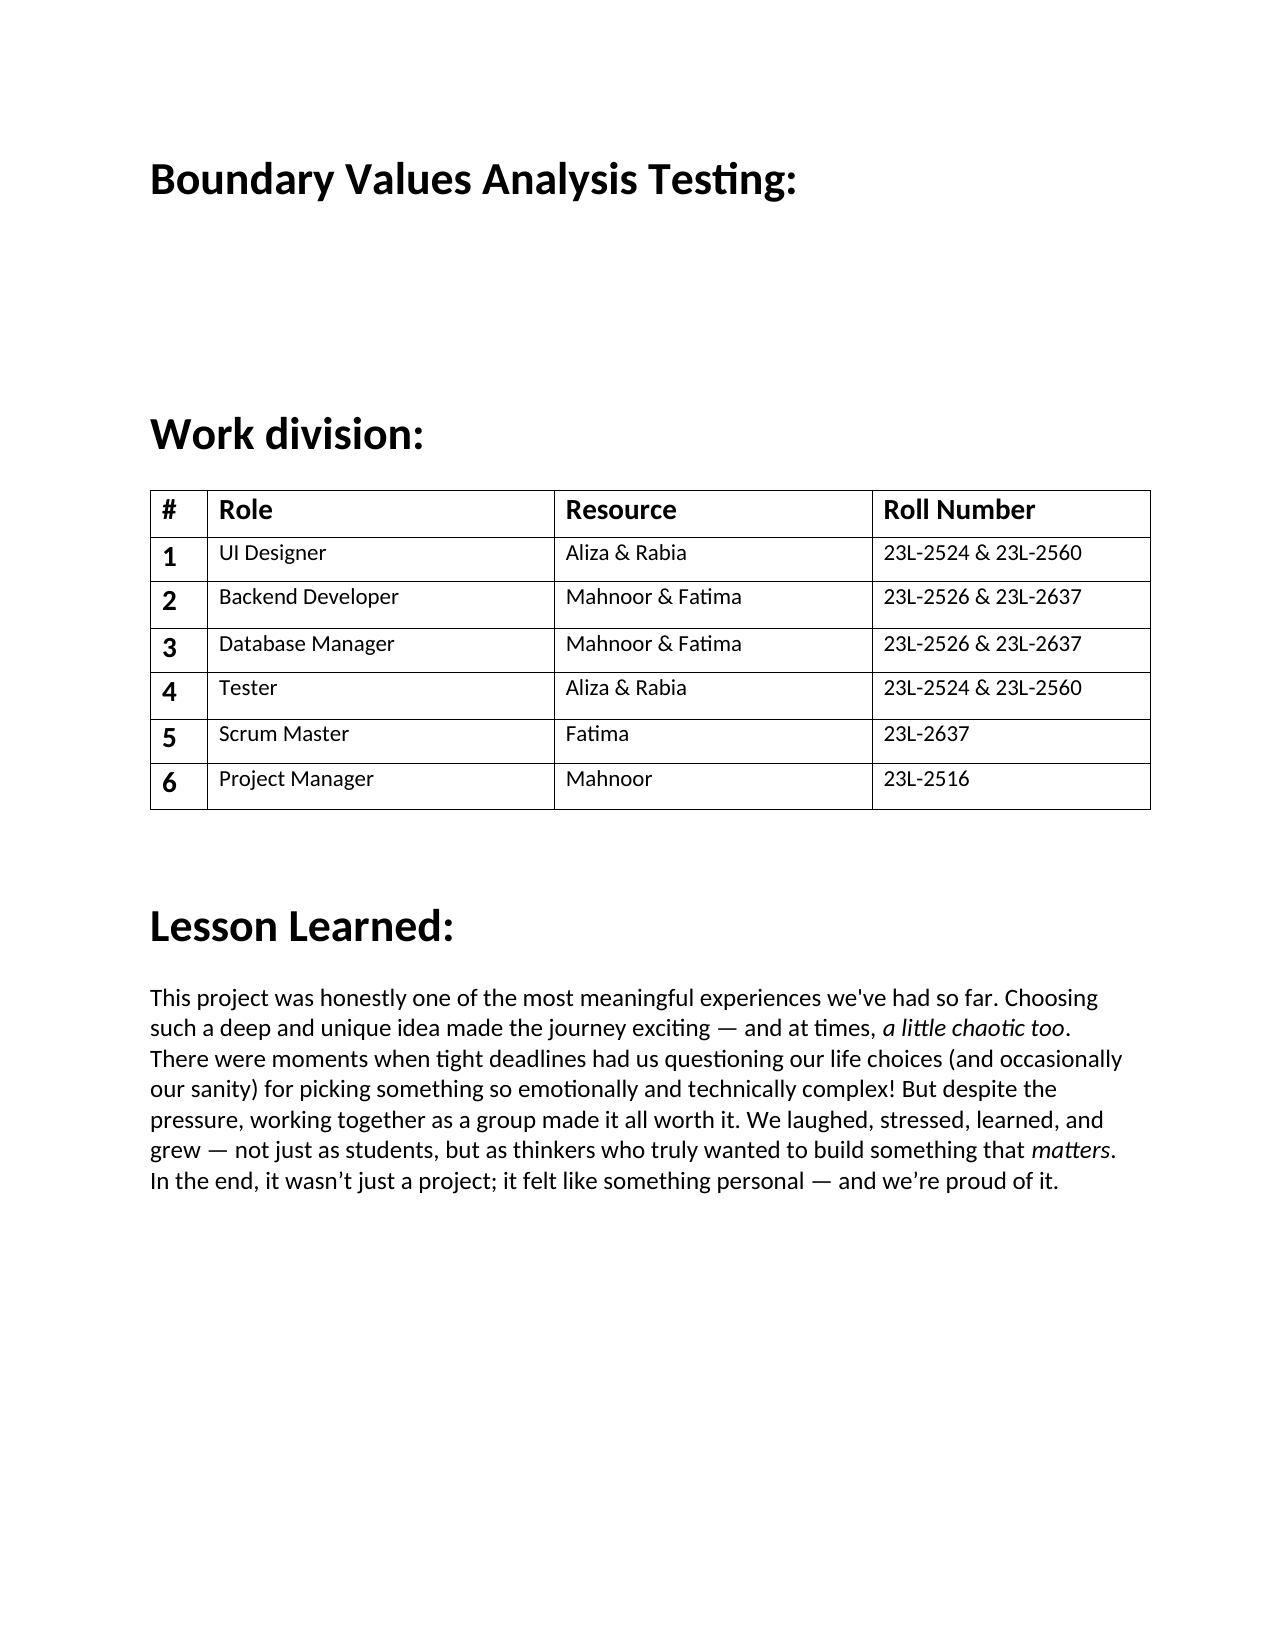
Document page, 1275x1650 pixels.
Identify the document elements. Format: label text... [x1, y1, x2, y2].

table_cell 2 [151, 582, 207, 628]
table_cell UI Designer [208, 538, 554, 581]
table_cell Database Manager [208, 629, 554, 672]
table_header Roll Number [873, 491, 1150, 537]
table_cell Project Manager [208, 764, 554, 809]
table_cell 23L-2524 & 23L-2560 [873, 538, 1150, 581]
table_cell 3 [151, 629, 207, 672]
table_cell Mahnoor & Fatima [555, 582, 872, 628]
table_cell Scrum Master [208, 720, 554, 763]
text Work division: [150, 405, 1125, 461]
table_cell Aliza & Rabia [555, 673, 872, 718]
text Lesson Learned: [150, 897, 1125, 953]
table_header # [151, 491, 207, 537]
table_cell 23L-2526 & 23L-2637 [873, 582, 1150, 628]
text Boundary Values Analysis Testing: [150, 150, 1125, 206]
table_header Resource [555, 491, 872, 537]
table_cell Mahnoor [555, 764, 872, 809]
table_cell 6 [151, 764, 207, 809]
table_cell 4 [151, 673, 207, 718]
text This project was honestly one of the most meaningful experiences we've had so far. Choosing such a deep and unique idea made the journey exciting — and at times, a little chaotic too. There were moments when tight deadlines had us questioning our life choices (and occasionally our sanity) for picking something so emotionally and technically complex! But despite the pressure, working together as a group made it all worth it. We laughed, stressed, learned, and grew — not just as students, but as thinkers who truly wanted to build something that matters. In the end, it wasn’t just a project; it felt like something personal — and we’re proud of it. [150, 982, 1125, 1195]
table_cell 23L-2524 & 23L-2560 [873, 673, 1150, 718]
table_cell 23L-2637 [873, 720, 1150, 763]
table_cell 1 [151, 538, 207, 581]
table_cell 23L-2526 & 23L-2637 [873, 629, 1150, 672]
table_cell Fatima [555, 720, 872, 763]
table_cell 23L-2516 [873, 764, 1150, 809]
table_cell Aliza & Rabia [555, 538, 872, 581]
table_cell Tester [208, 673, 554, 718]
table_cell 5 [151, 720, 207, 763]
table_cell Backend Developer [208, 582, 554, 628]
table_header Role [208, 491, 554, 537]
table_cell Mahnoor & Fatima [555, 629, 872, 672]
